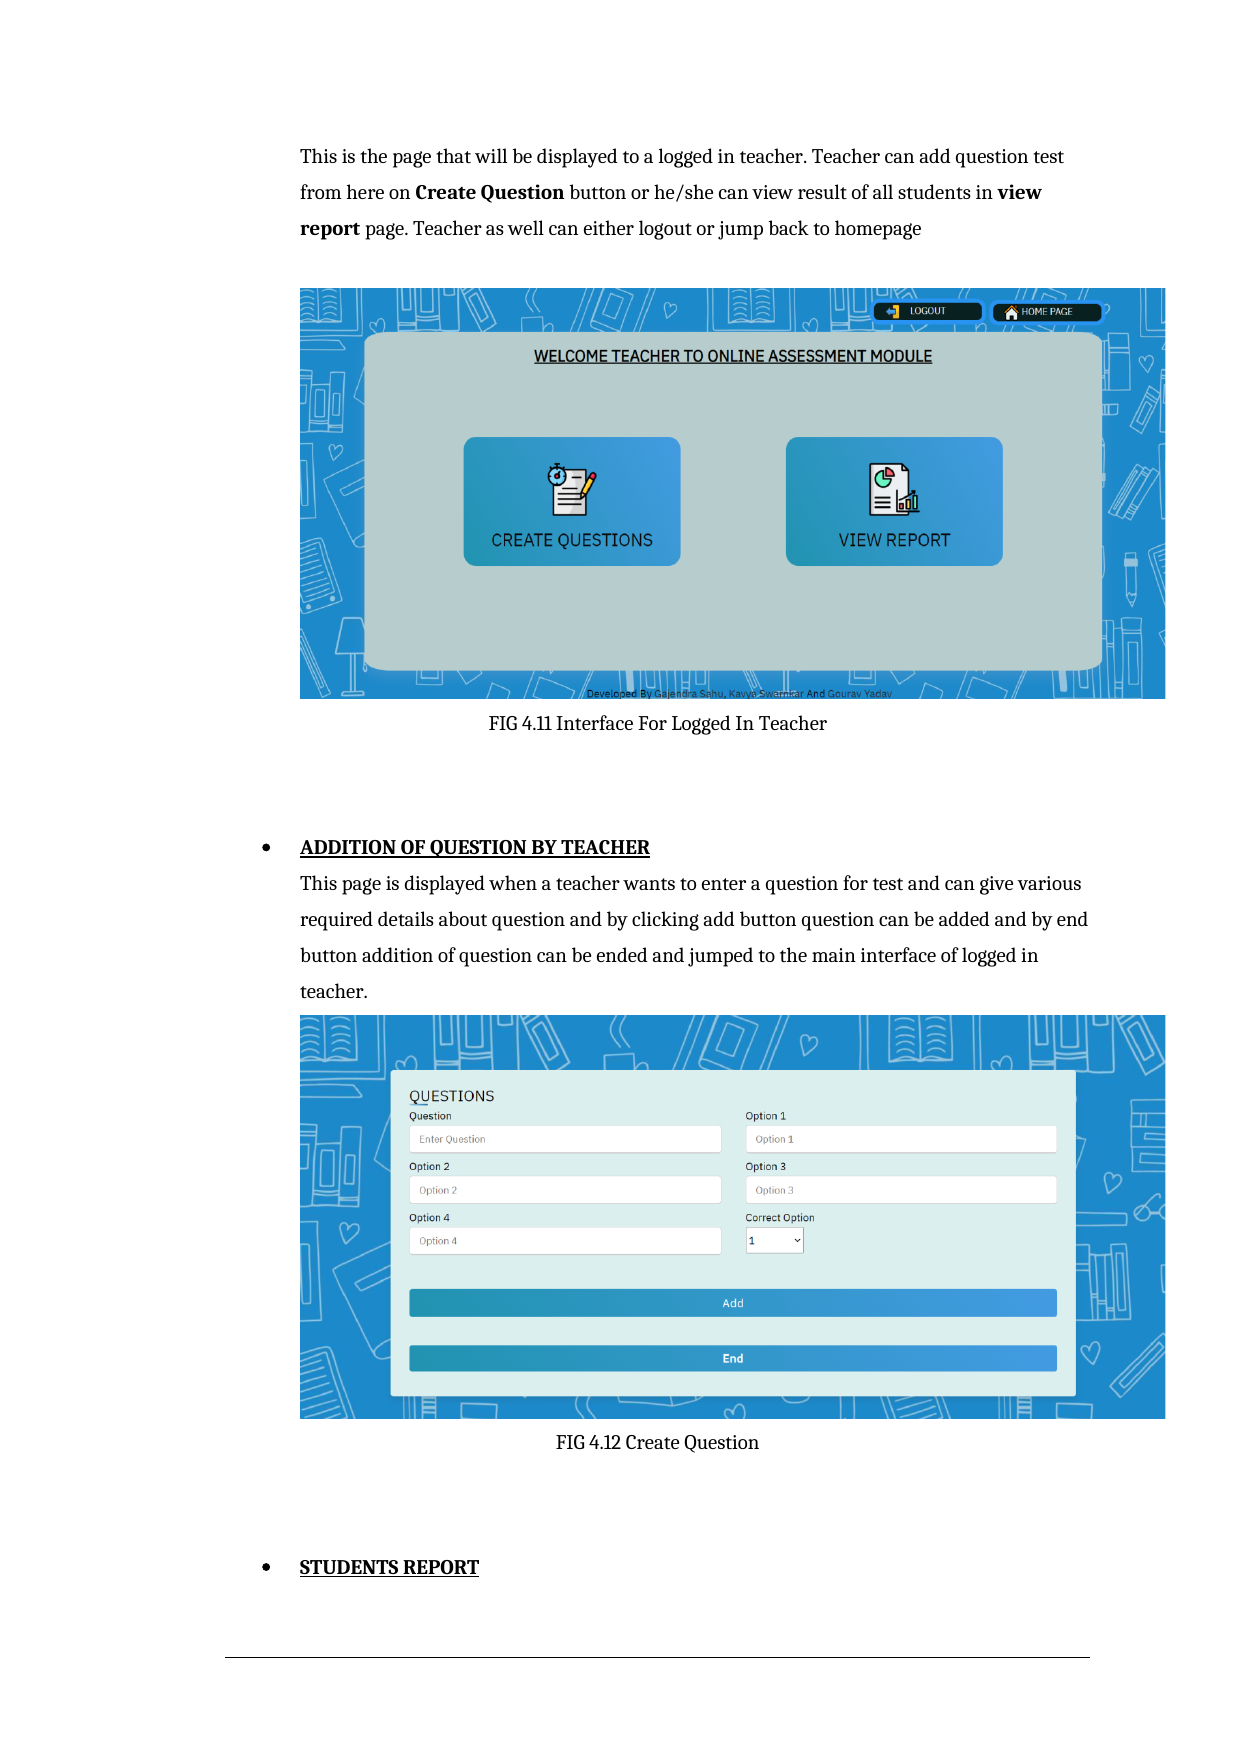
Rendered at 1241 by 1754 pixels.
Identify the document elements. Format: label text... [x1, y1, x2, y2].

list This page is displayed when a teacher wants to enter a question for test and can give various required details about question and by clicking add button question can be added and by end button addition of question can be ended and jumped to the main interface of logged in teacher. [300, 872, 1090, 1004]
text FIG 4.12 Create Question [225, 1431, 1090, 1455]
picture [300, 1015, 1166, 1419]
text FIG 4.11 Interface For Logged In Teacher [225, 712, 1090, 736]
list ADDITION OF QUESTION BY TEACHER [262, 836, 1090, 860]
list STUDENTS REPORT [262, 1556, 1090, 1579]
list This is the page that will be displayed to a logged in teacher. Teacher can add question test from here on Create Question button or he/she can view result of all students in view report page. Teacher as well can either logout or jump back to homepage [300, 145, 1090, 241]
picture [300, 288, 1166, 699]
